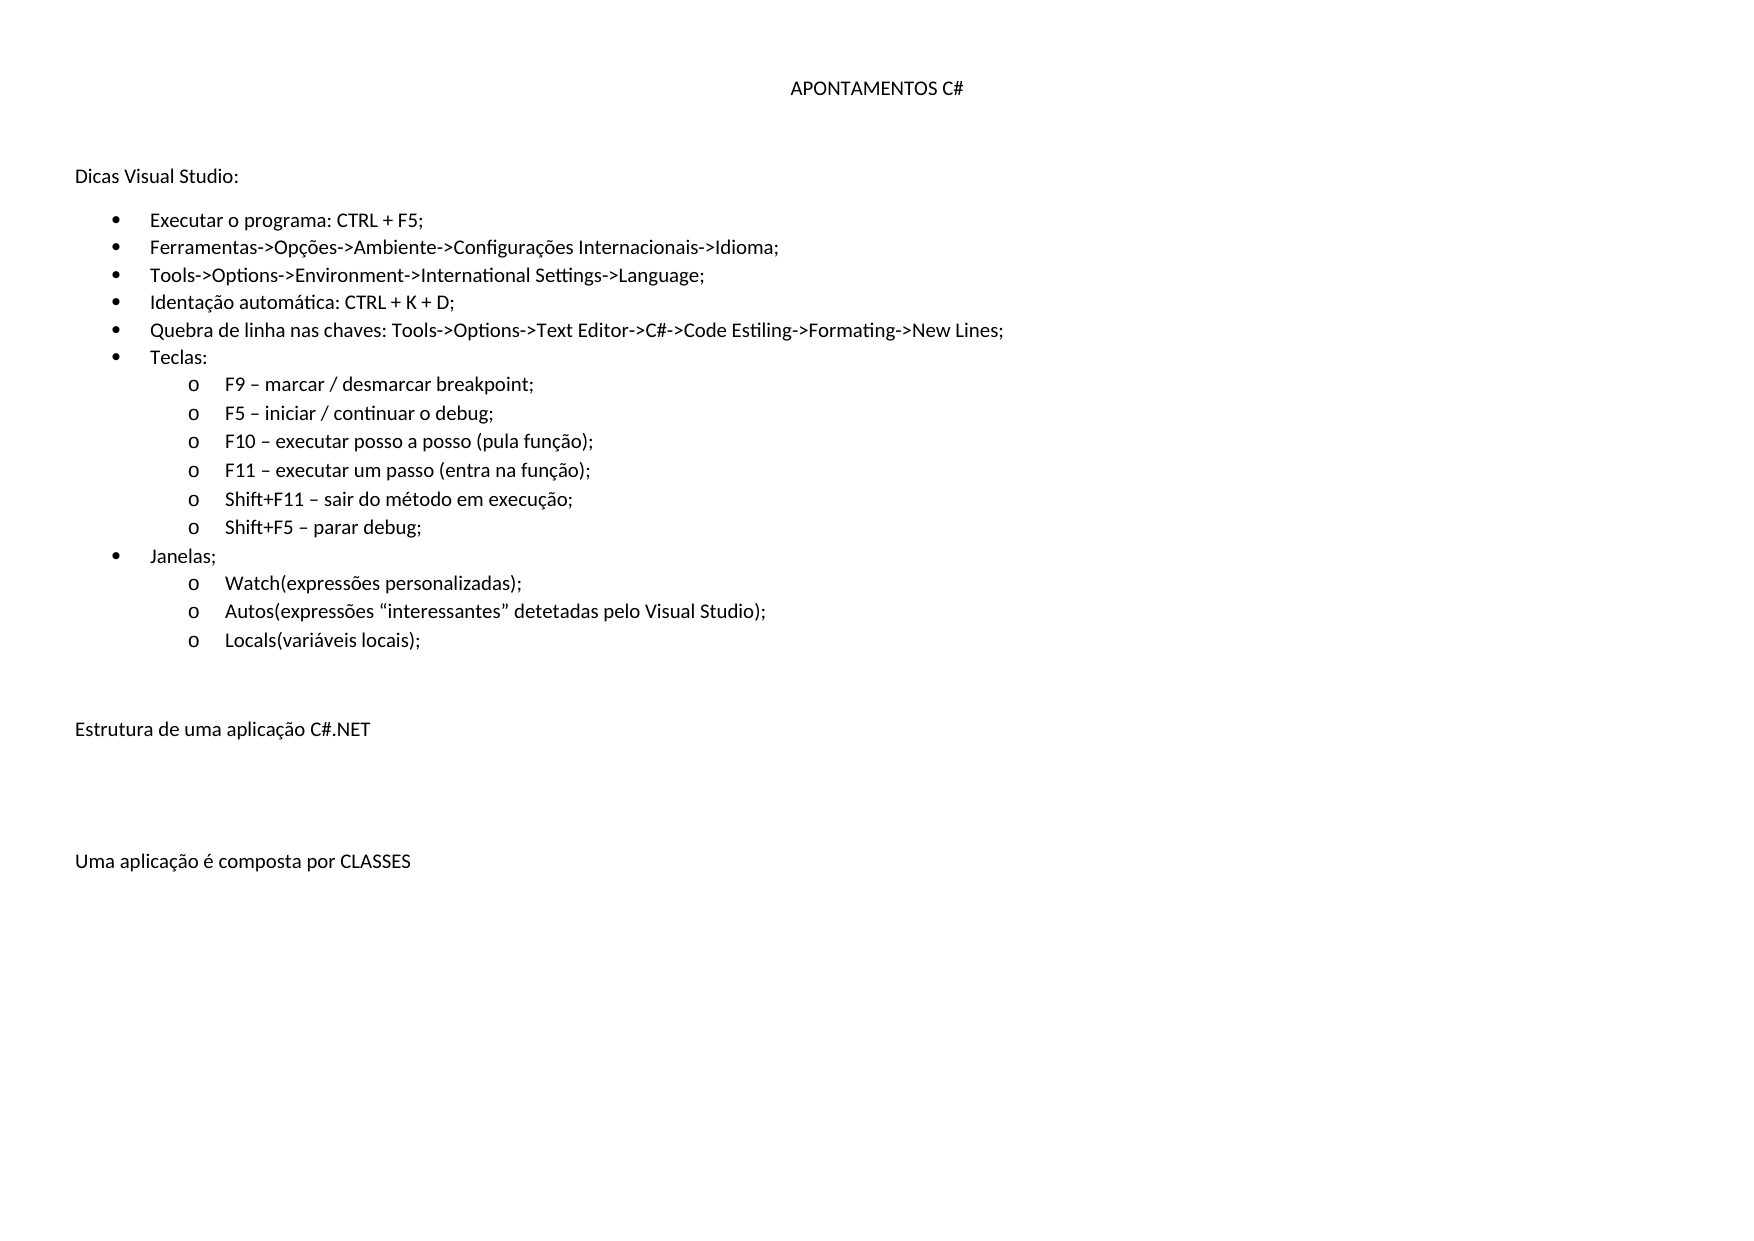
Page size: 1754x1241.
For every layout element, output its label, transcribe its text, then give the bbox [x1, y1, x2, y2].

list Locals(variáveis locais); [187, 627, 1679, 654]
list Tools->Options->Environment->International Settings->Language; [112, 262, 1679, 287]
list F11 – executar um passo (entra na função); [187, 457, 1679, 484]
list Watch(expressões personalizadas); [187, 570, 1679, 597]
list Shift+F11 – sair do método em execução; [187, 486, 1679, 512]
text Uma aplicação é composta por CLASSES [75, 849, 1679, 874]
list Janelas; [112, 543, 1679, 568]
list Identação automática: CTRL + K + D; [112, 289, 1679, 315]
list F10 – executar posso a posso (pula função); [187, 429, 1679, 455]
list Ferramentas->Opções->Ambiente->Configurações Internacionais->Idioma; [112, 234, 1679, 260]
list Autos(expressões “interessantes” detetadas pelo Visual Studio); [187, 599, 1679, 625]
list F5 – iniciar / continuar o debug; [187, 400, 1679, 427]
text APONTAMENTOS C# [75, 75, 1679, 100]
list F9 – marcar / desmarcar breakpoint; [187, 372, 1679, 398]
text Dicas Visual Studio: [75, 163, 1679, 188]
list Quebra de linha nas chaves: Tools->Options->Text Editor->C#->Code Estiling->Formating->New Lines; [112, 317, 1679, 342]
list Executar o programa: CTRL + F5; [112, 207, 1679, 233]
list Shift+F5 – parar debug; [187, 514, 1679, 541]
list Teclas: [112, 344, 1679, 369]
text Estrutura de uma aplicação C#.NET [75, 717, 1679, 742]
